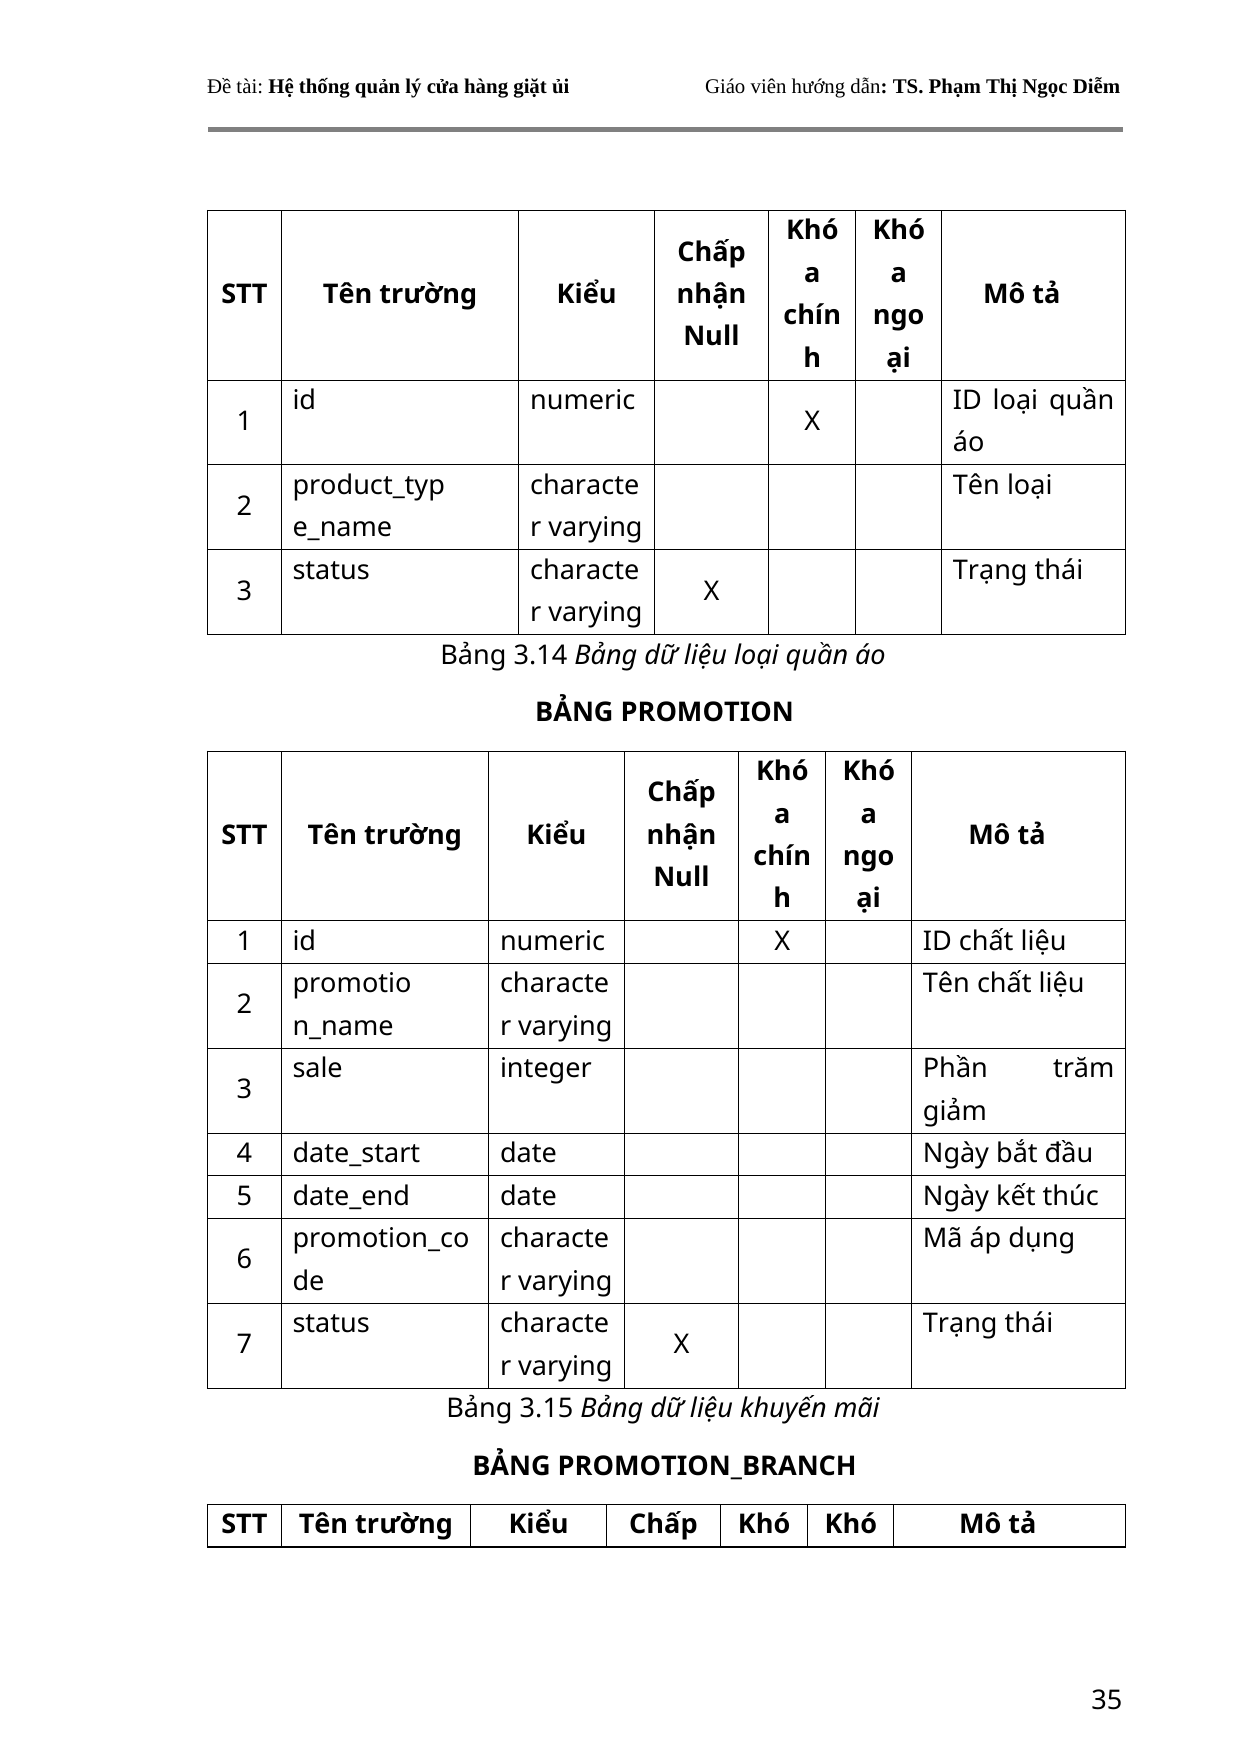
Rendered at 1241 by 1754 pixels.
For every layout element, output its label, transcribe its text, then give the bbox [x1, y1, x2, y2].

table_cell [208, 921, 281, 963]
table_cell [769, 381, 855, 464]
table_cell [625, 1049, 738, 1133]
table_cell [208, 1304, 281, 1387]
table_cell [282, 1176, 488, 1218]
table_cell [655, 550, 768, 634]
table_header [471, 1505, 606, 1546]
table_header [721, 1505, 807, 1546]
table_header [625, 752, 738, 920]
table_cell [625, 1304, 738, 1387]
table_cell [282, 964, 488, 1048]
table_cell [208, 1176, 281, 1218]
table_cell [519, 465, 654, 549]
table_header [856, 211, 941, 379]
table_cell [208, 465, 281, 549]
table_cell [655, 381, 768, 464]
table_header [208, 752, 281, 920]
table_cell [739, 1176, 825, 1218]
table_cell [856, 381, 941, 464]
table_cell [769, 550, 855, 634]
table_cell [826, 964, 911, 1048]
table_header [519, 211, 654, 379]
text 3 [207, 635, 1122, 672]
table_cell [942, 550, 1125, 634]
table_cell [208, 1134, 281, 1175]
table_cell [489, 1049, 624, 1133]
table_cell [739, 1304, 825, 1387]
table_cell [489, 1134, 624, 1175]
table_cell [739, 1219, 825, 1302]
table_cell [282, 1304, 488, 1387]
table_cell [489, 921, 624, 963]
table_cell [282, 1049, 488, 1133]
table_cell [208, 964, 281, 1048]
table_cell [208, 381, 281, 464]
table_cell [826, 1304, 911, 1387]
table_cell [489, 1219, 624, 1302]
table_cell [856, 550, 941, 634]
table_cell [625, 1134, 738, 1175]
table_cell [826, 1176, 911, 1218]
table_cell [912, 964, 1125, 1048]
table_cell [739, 921, 825, 963]
table_cell [208, 1219, 281, 1302]
table_cell [739, 964, 825, 1048]
table_header [808, 1505, 893, 1546]
table_header [208, 211, 281, 379]
table_header [489, 752, 624, 920]
table_cell [942, 381, 1125, 464]
table_cell [282, 550, 518, 634]
table_header [769, 211, 855, 379]
table_cell [519, 550, 654, 634]
table_cell [625, 1219, 738, 1302]
table_cell [942, 465, 1125, 549]
table_cell [655, 465, 768, 549]
table_cell [489, 964, 624, 1048]
table_header [912, 752, 1125, 920]
table_header [942, 211, 1125, 379]
table_cell [912, 1134, 1125, 1175]
table_cell [912, 1219, 1125, 1302]
table_header [208, 1505, 281, 1546]
table_cell [282, 1134, 488, 1175]
table_cell [208, 1049, 281, 1133]
table_cell [282, 921, 488, 963]
table_cell [625, 921, 738, 963]
table_cell [769, 465, 855, 549]
table_cell [519, 381, 654, 464]
table_cell [826, 1134, 911, 1175]
table_cell [912, 1304, 1125, 1387]
table_header [607, 1505, 720, 1546]
table_cell [739, 1049, 825, 1133]
table_header [282, 752, 488, 920]
table_cell [282, 381, 518, 464]
table_cell [282, 465, 518, 549]
table_cell [282, 1219, 488, 1302]
text 3 [207, 1389, 1122, 1425]
table_header [826, 752, 911, 920]
table_cell [826, 921, 911, 963]
table_cell [625, 964, 738, 1048]
table_cell [489, 1304, 624, 1387]
table_cell [826, 1219, 911, 1302]
table_cell [856, 465, 941, 549]
table_header [282, 211, 518, 379]
table_header [655, 211, 768, 379]
table_cell [208, 550, 281, 634]
table_cell [912, 1049, 1125, 1133]
table_cell [912, 921, 1125, 963]
table_cell [625, 1176, 738, 1218]
table_header [739, 752, 825, 920]
table_cell [912, 1176, 1125, 1218]
table_header [894, 1505, 1125, 1546]
table_cell [489, 1176, 624, 1218]
table_header [282, 1505, 470, 1546]
table_cell [739, 1134, 825, 1175]
table_cell [826, 1049, 911, 1133]
